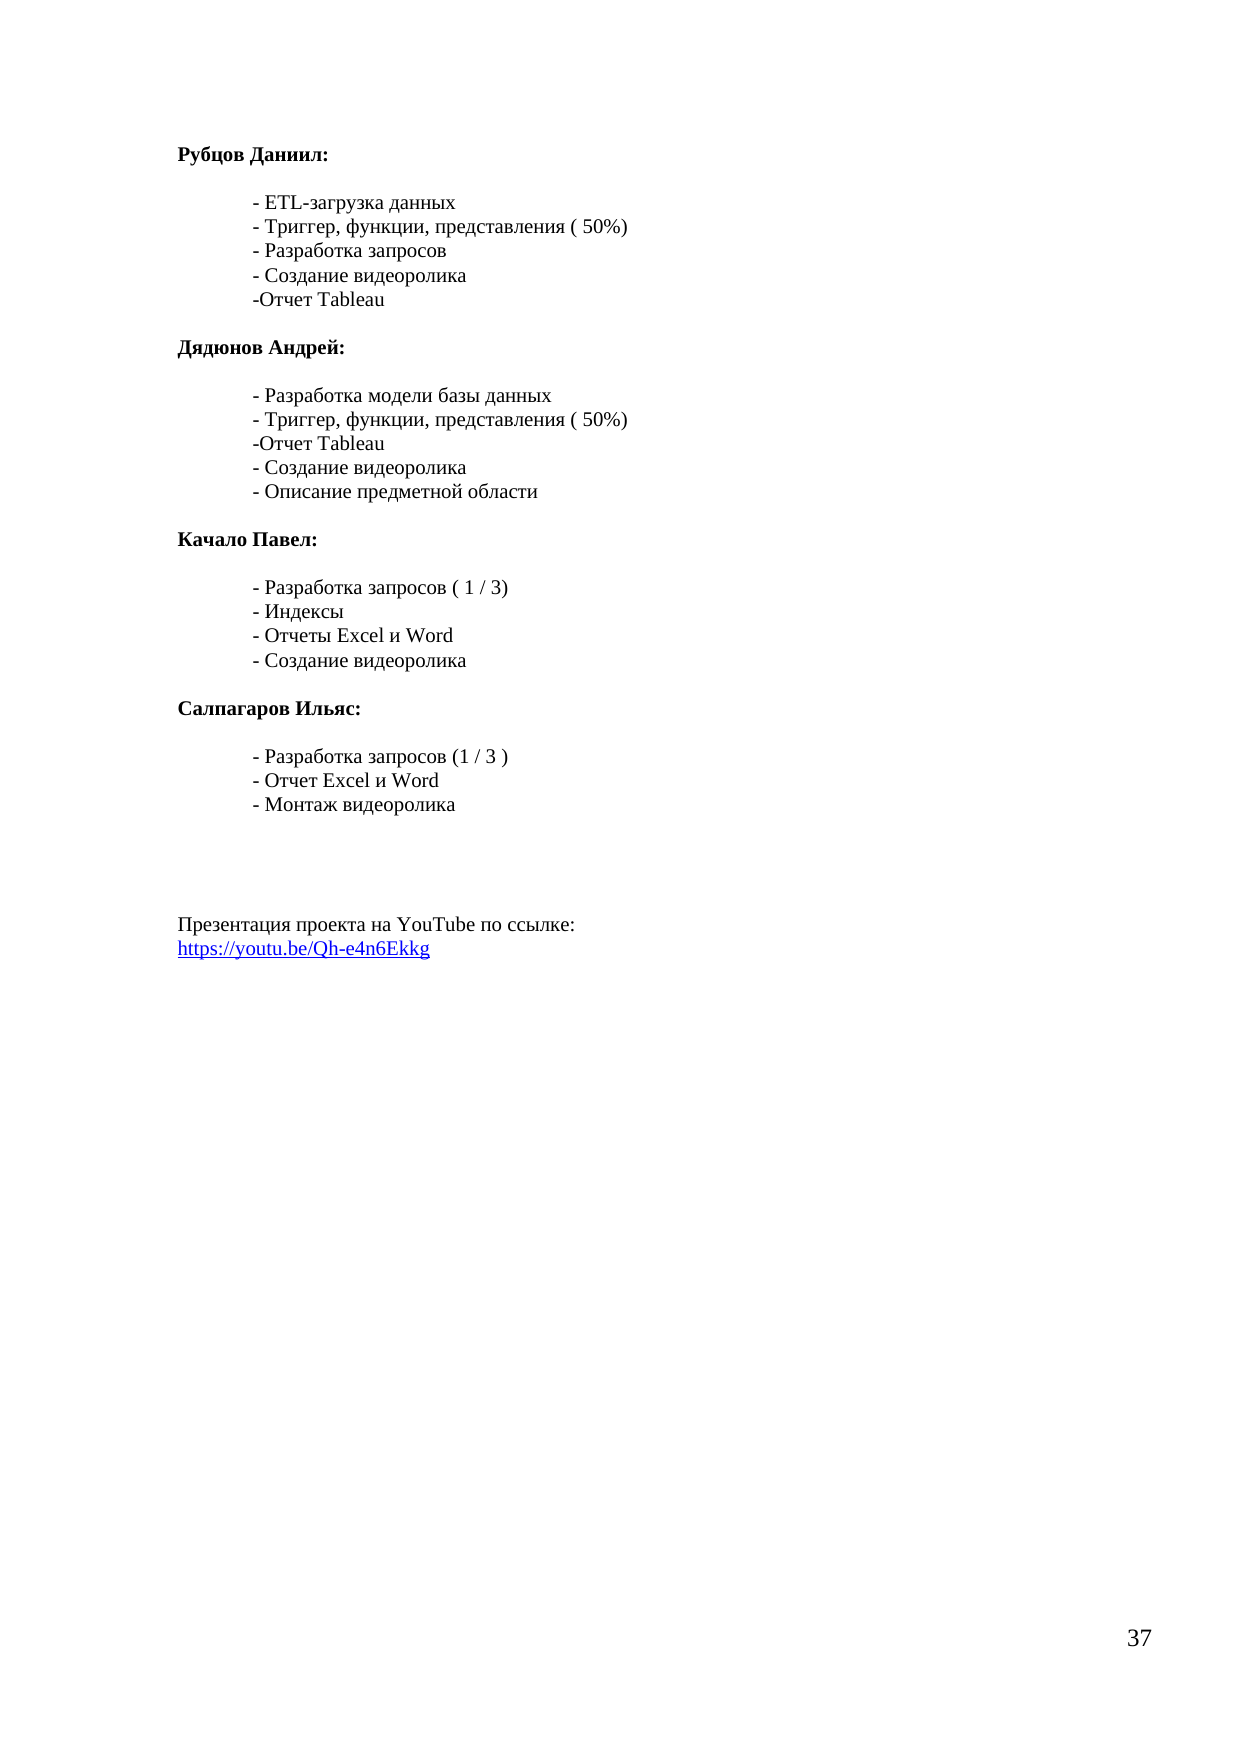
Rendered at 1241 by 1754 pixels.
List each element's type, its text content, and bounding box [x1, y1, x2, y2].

text - Разработка запросов ( 1 / 3) [177, 575, 1152, 599]
text Рубцов Даниил: [177, 142, 1152, 166]
text https://youtu.be/Qh-e4n6Ekkg [177, 936, 1152, 960]
text Качало Павел: [177, 527, 1152, 551]
text - Разработка модели базы данных [177, 383, 1152, 407]
text - Описание предметной области [177, 479, 1152, 503]
text Салпагаров Ильяс: [177, 696, 1152, 720]
text - Отчеты Excel и Word [177, 623, 1152, 647]
text Презентация проекта на YouTube по ссылке: [177, 912, 1152, 936]
text - Индексы [177, 599, 1152, 623]
text - Разработка запросов (1 / 3 ) [177, 744, 1152, 768]
text - Триггер, функции, представления ( 50%) [177, 214, 1152, 238]
text -Отчет Tableau [177, 431, 1152, 455]
text - ETL-загрузка данных [177, 190, 1152, 214]
text - Создание видеоролика [177, 647, 1152, 672]
text - Монтаж видеоролика [177, 792, 1152, 816]
text -Отчет Tableau [177, 287, 1152, 311]
text - Создание видеоролика [177, 455, 1152, 479]
text - Триггер, функции, представления ( 50%) [177, 407, 1152, 431]
text Дядюнов Андрей: [177, 335, 1152, 359]
text - Создание видеоролика [177, 262, 1152, 287]
text - Разработка запросов [177, 238, 1152, 262]
text - Отчет Excel и Word [177, 768, 1152, 792]
